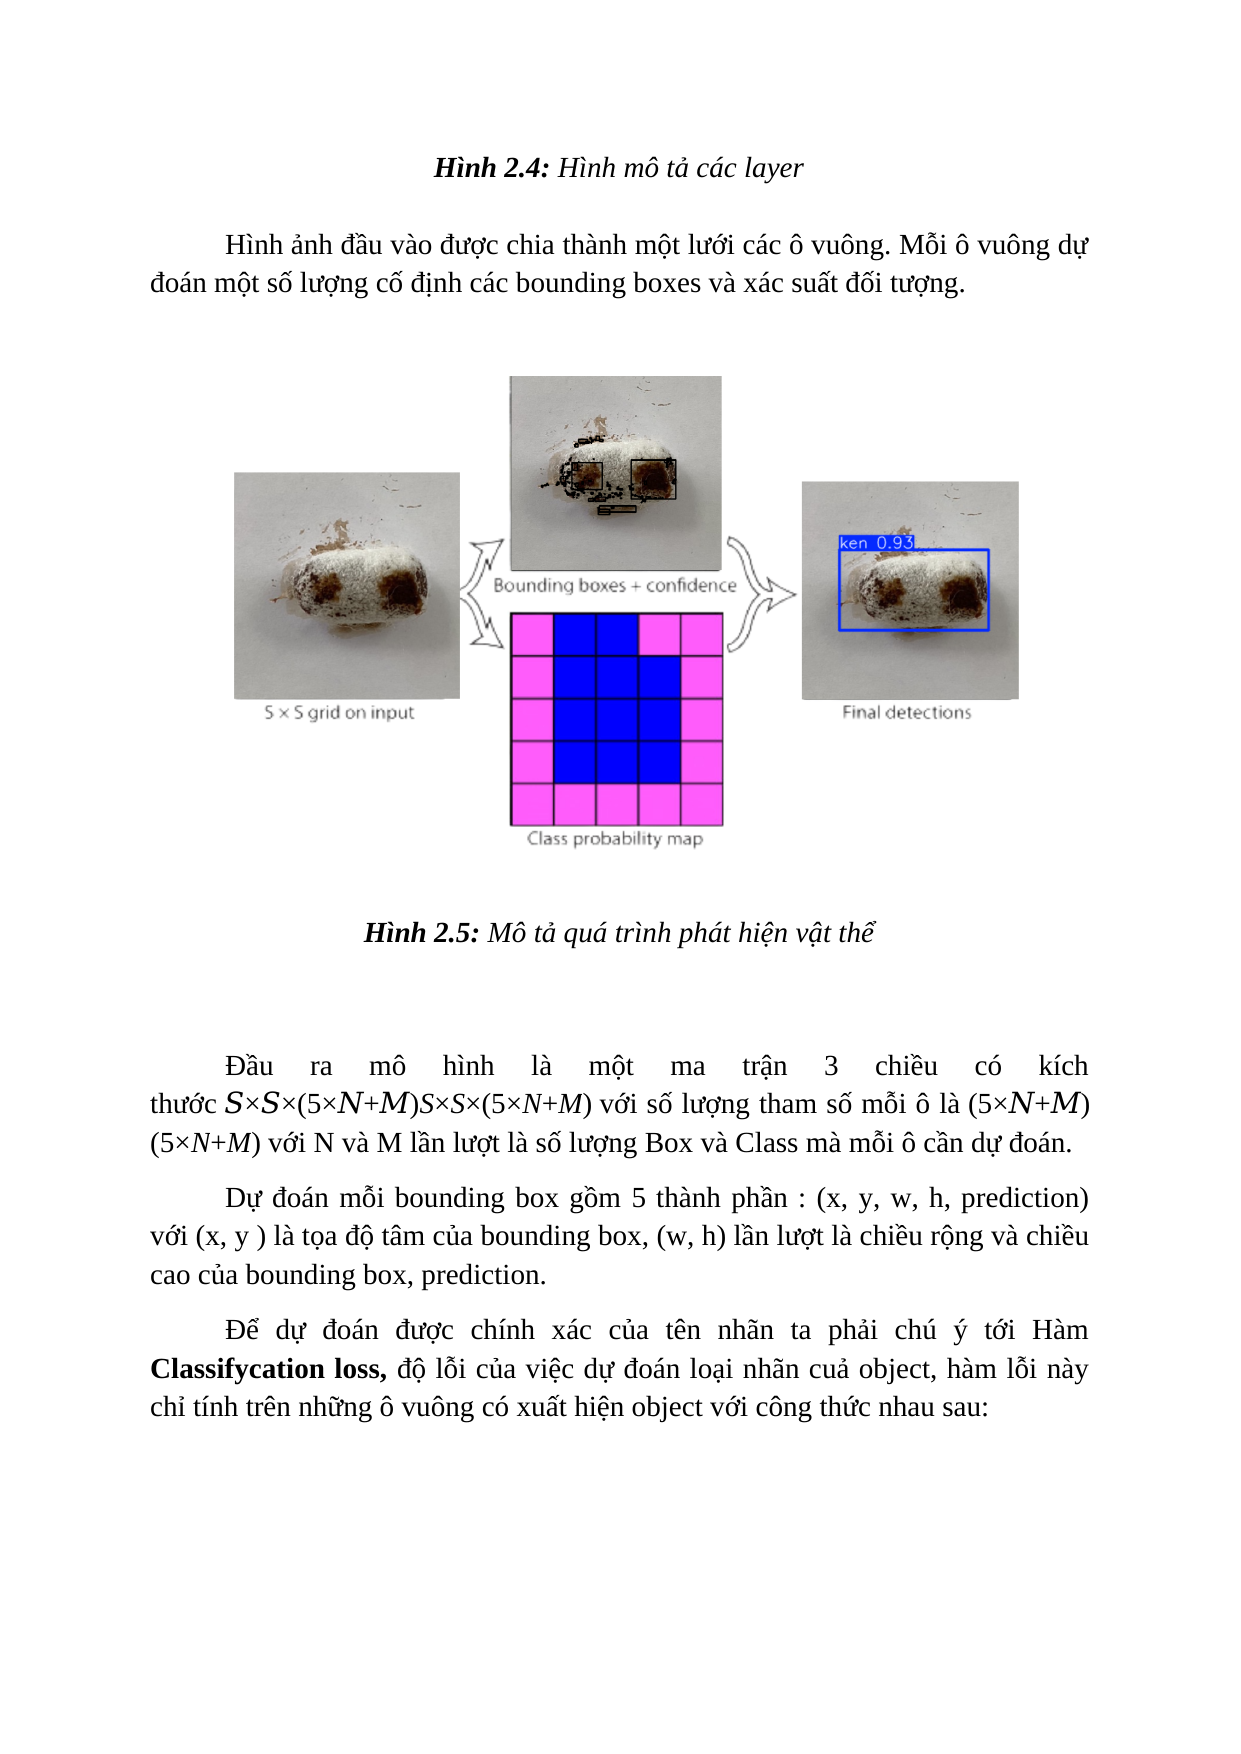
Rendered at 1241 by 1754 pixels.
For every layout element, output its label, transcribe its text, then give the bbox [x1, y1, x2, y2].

text Để dự đoán được chính xác của tên nhãn ta phải chú ý tới Hàm Classifycation loss, độ lỗi của việc dự đoán loại nhãn cuả object, hàm lỗi này chỉ tính trên những ô vuông có xuất hiện object với công thức nhau sau: [150, 1384, 1090, 1423]
picture [216, 376, 1024, 895]
text Dự đoán mỗi bounding box gồm 5 thành phần : (x, y, w, h, prediction) với (x, y ) là tọa độ tâm của bounding box, (w, h) lần lượt là chiều rộng và chiều cao của bounding box, prediction. [150, 1252, 1090, 1291]
text Dự đoán mỗi bounding box gồm 5 thành phần : (x, y, w, h, prediction) với (x, y ) là tọa độ tâm của bounding box, (w, h) lần lượt là chiều rộng và chiều cao của bounding box, prediction. [150, 1180, 1090, 1219]
text Hình ảnh đầu vào được chia thành một lưới các ô vuông. Mỗi ô vuông dự đoán một số lượng cố định các bounding boxes và xác suất đối tượng. [150, 227, 1090, 299]
text Đầu ra mô hình là một ma trận 3 chiều có kích thước 𝑆×𝑆×(5×𝑁+𝑀)S×S×(5×N+M) với số lượng tham số mỗi ô là (5×𝑁+𝑀)(5×N+M) với N và M lần lượt là số lượng Box và Class mà mỗi ô cần dự đoán. [150, 1048, 1090, 1086]
text Để dự đoán được chính xác của tên nhãn ta phải chú ý tới Hàm Classifycation loss, độ lỗi của việc dự đoán loại nhãn cuả object, hàm lỗi này chỉ tính trên những ô vuông có xuất hiện object với công thức nhau sau: [150, 1312, 1090, 1351]
text Hình 2.4: Hình mô tả các layer [150, 150, 1090, 183]
text Hình 2.5: Mô tả quá trình phát hiện vật thể [150, 915, 1090, 949]
text Đầu ra mô hình là một ma trận 3 chiều có kích thước 𝑆×𝑆×(5×𝑁+𝑀)S×S×(5×N+M) với số lượng tham số mỗi ô là (5×𝑁+𝑀)(5×N+M) với N và M lần lượt là số lượng Box và Class mà mỗi ô cần dự đoán. [150, 1120, 1090, 1158]
